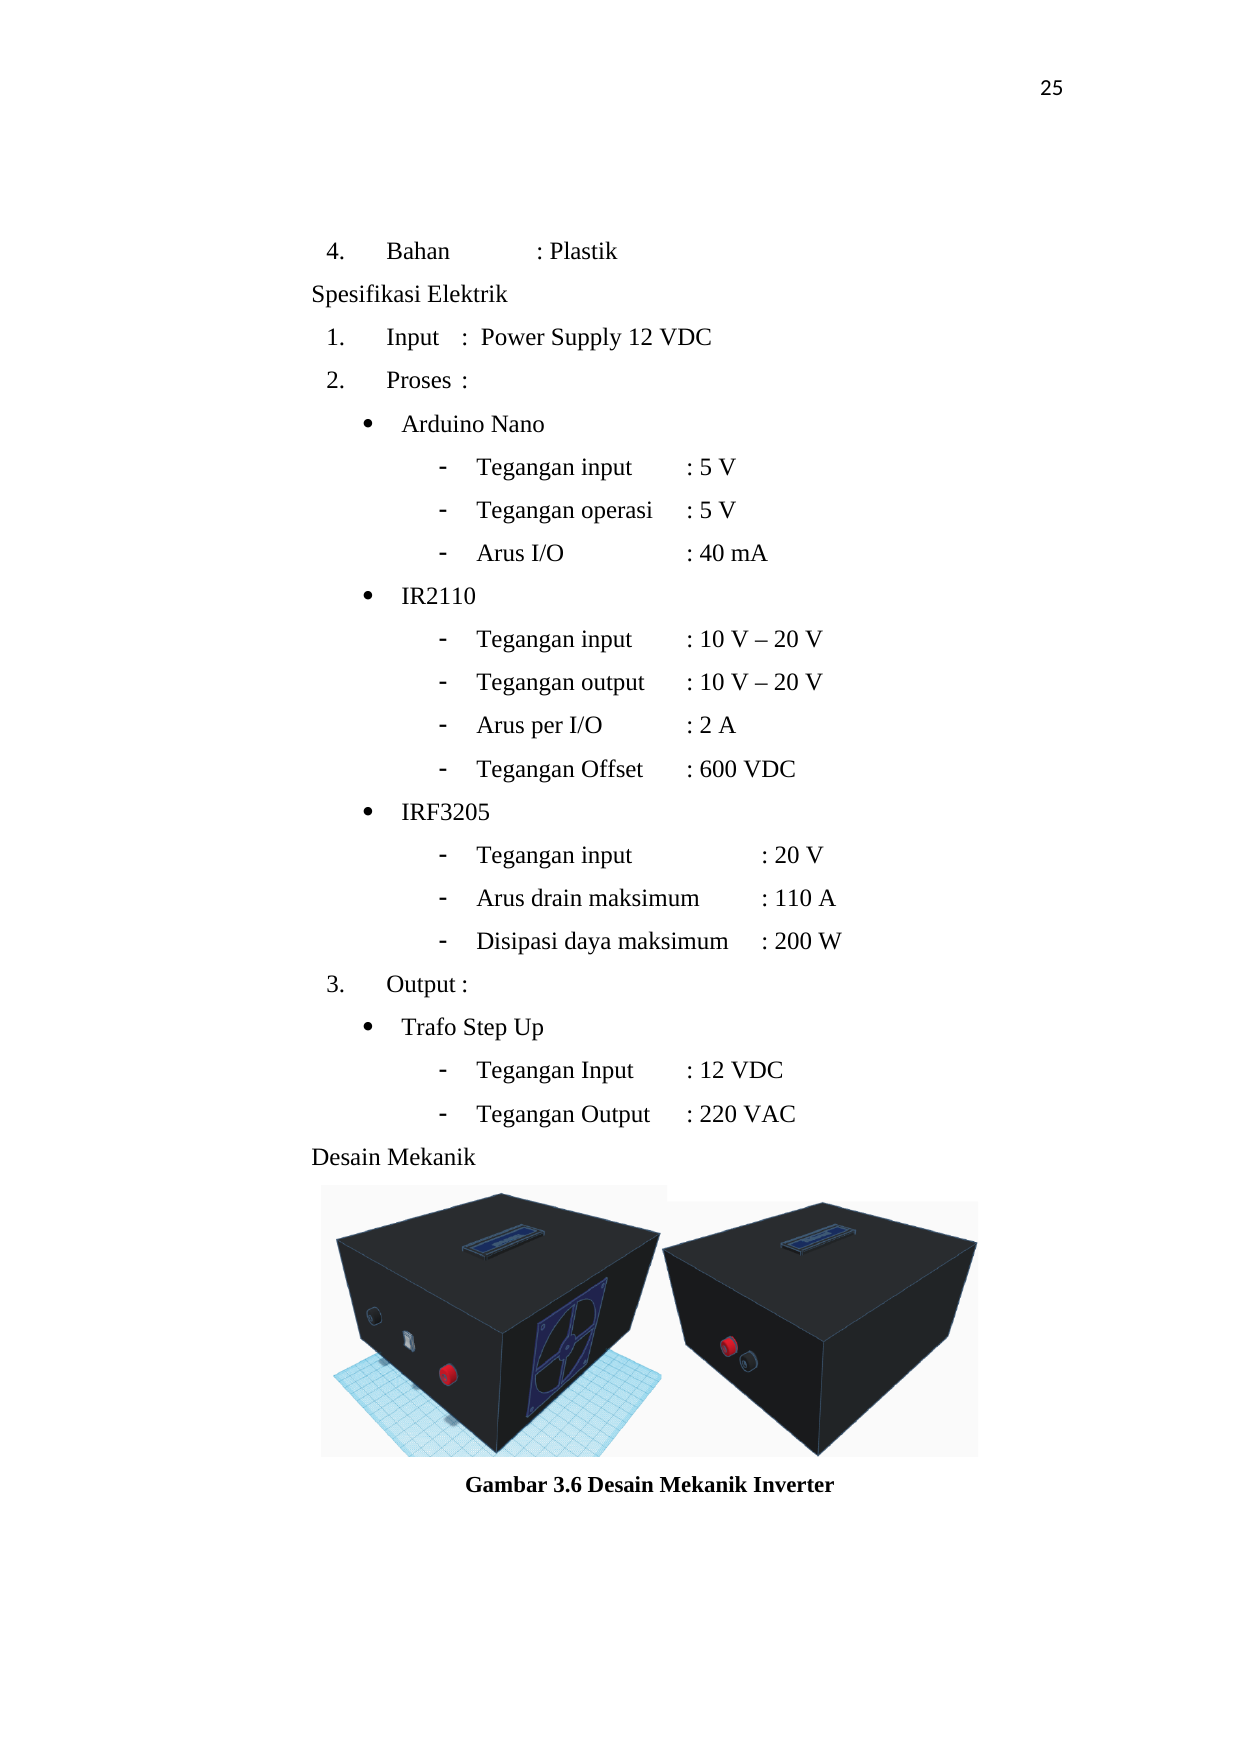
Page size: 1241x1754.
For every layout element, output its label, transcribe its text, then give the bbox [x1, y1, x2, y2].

text Gambar 3.6 Desain Mekanik Inverter [236, 1471, 1063, 1497]
list Arduino Nano [363, 409, 1063, 437]
list Tegangan input : 10 V – 20 V [438, 624, 1063, 653]
list Desain Mekanik [236, 1142, 1063, 1171]
list Disipasi daya maksimum : 200 W [438, 926, 1063, 955]
list Tegangan input : 20 V [438, 840, 1063, 869]
list Arus drain maksimum : 110 A [438, 883, 1063, 912]
picture [321, 1185, 979, 1457]
list Arus I/O : 40 mA [438, 538, 1063, 567]
list IRF3205 [363, 797, 1063, 826]
list Tegangan operasi : 5 V [438, 495, 1063, 524]
list Arus per I/O : 2 A [438, 711, 1063, 739]
list Proses : [311, 366, 1063, 394]
list Tegangan Offset : 600 VDC [438, 754, 1063, 782]
list Tegangan Output : 220 VAC [438, 1099, 1063, 1127]
list Trafo Step Up [363, 1012, 1063, 1041]
list Bahan : Plastik [311, 236, 1063, 265]
list Input : Power Supply 12 VDC [311, 322, 1063, 351]
list Tegangan Input : 12 VDC [438, 1056, 1063, 1084]
list Output : [311, 969, 1063, 998]
list Tegangan output : 10 V – 20 V [438, 667, 1063, 696]
list Spesifikasi Elektrik [236, 279, 1063, 308]
list IR2110 [363, 581, 1063, 610]
list Tegangan input : 5 V [438, 452, 1063, 481]
